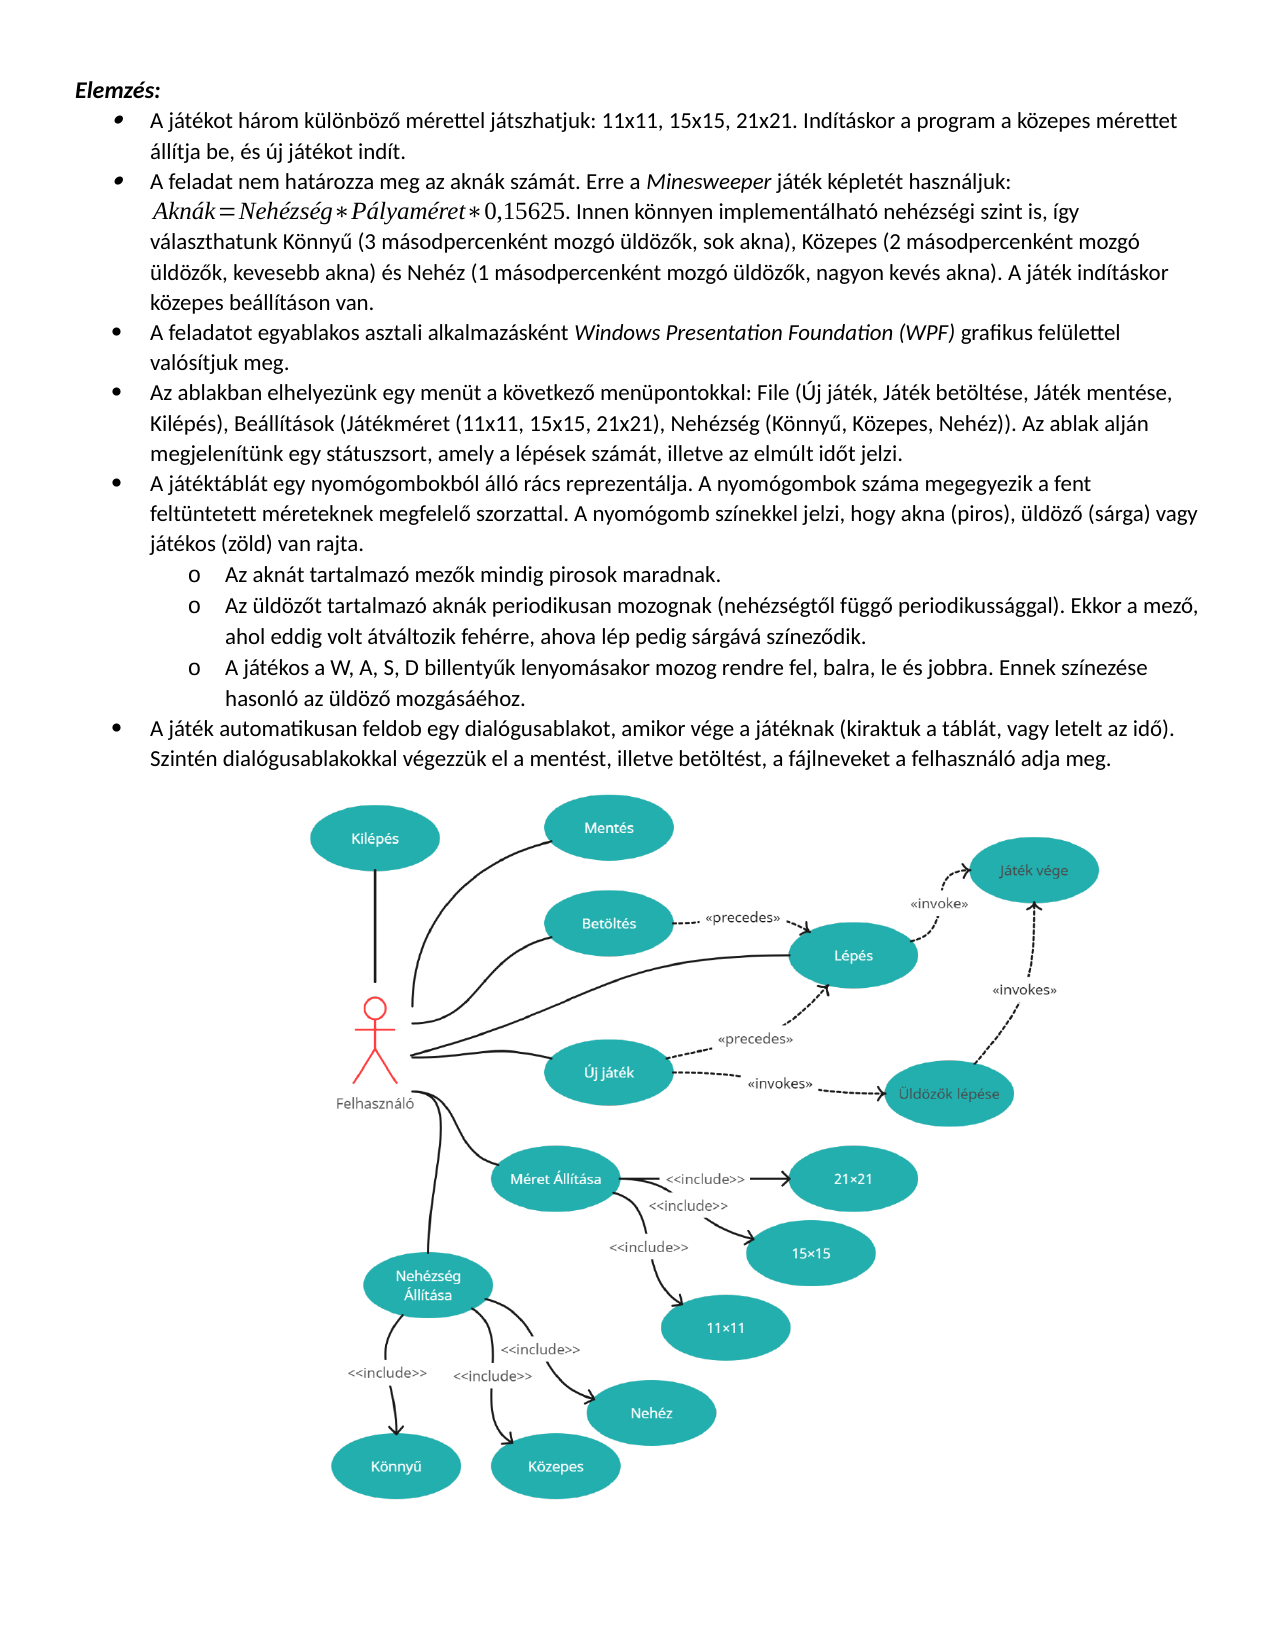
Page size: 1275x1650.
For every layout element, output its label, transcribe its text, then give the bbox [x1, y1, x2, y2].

list A játékot három különböző mérettel játszhatjuk: 11x11, 15x15, 21x21. Indításkor a program a közepes mérettet állítja be, és új játékot indít. [112, 107, 1200, 165]
picture [194, 774, 1119, 1519]
list A feladat nem határozza meg az aknák számát. Erre a Minesweeper játék képletét használjuk: . Innen könnyen implementálható nehézségi szint is, így választhatunk Könnyű (3 másodpercenként mozgó üldözők, sok akna), Közepes (2 másodpercenként mozgó üldözők, kevesebb akna) és Nehéz (1 másodpercenként mozgó üldözők, nagyon kevés akna). A játék indításkor közepes beállításon van. [112, 167, 1200, 316]
list Az ablakban elhelyezünk egy menüt a következő menüpontokkal: File (Új játék, Játék betöltése, Játék mentése, Kilépés), Beállítások (Játékméret (11x11, 15x15, 21x21), Nehézség (Könnyű, Közepes, Nehéz)). Az ablak alján megjelenítünk egy státuszsort, amely a lépések számát, illetve az elmúlt időt jelzi. [112, 378, 1200, 467]
list A feladatot egyablakos asztali alkalmazásként Windows Presentation Foundation (WPF) grafikus felülettel valósítjuk meg. [112, 318, 1200, 376]
list A játéktáblát egy nyomógombokból álló rács reprezentálja. A nyomógombok száma megegyezik a fent feltüntetett méreteknek megfelelő szorzattal. A nyomógomb színekkel jelzi, hogy akna (piros), üldöző (sárga) vagy játékos (zöld) van rajta. [112, 469, 1200, 557]
list A játék automatikusan feldob egy dialógusablakot, amikor vége a játéknak (kiraktuk a táblát, vagy letelt az idő). Szintén dialógusablakokkal végezzük el a mentést, illetve betöltést, a fájlneveket a felhasználó adja meg. [112, 714, 1200, 772]
list Az aknát tartalmazó mezők mindig pirosok maradnak. [187, 560, 1200, 589]
list A játékos a W, A, S, D billentyűk lenyomásakor mozog rendre fel, balra, le és jobbra. Ennek színezése hasonló az üldöző mozgásáéhoz. [187, 653, 1200, 712]
text Elemzés: [75, 75, 1200, 104]
list Az üldözőt tartalmazó aknák periodikusan mozognak (nehézségtől függő periodikussággal). Ekkor a mező, ahol eddig volt átváltozik fehérre, ahova lép pedig sárgává színeződik. [187, 591, 1200, 651]
